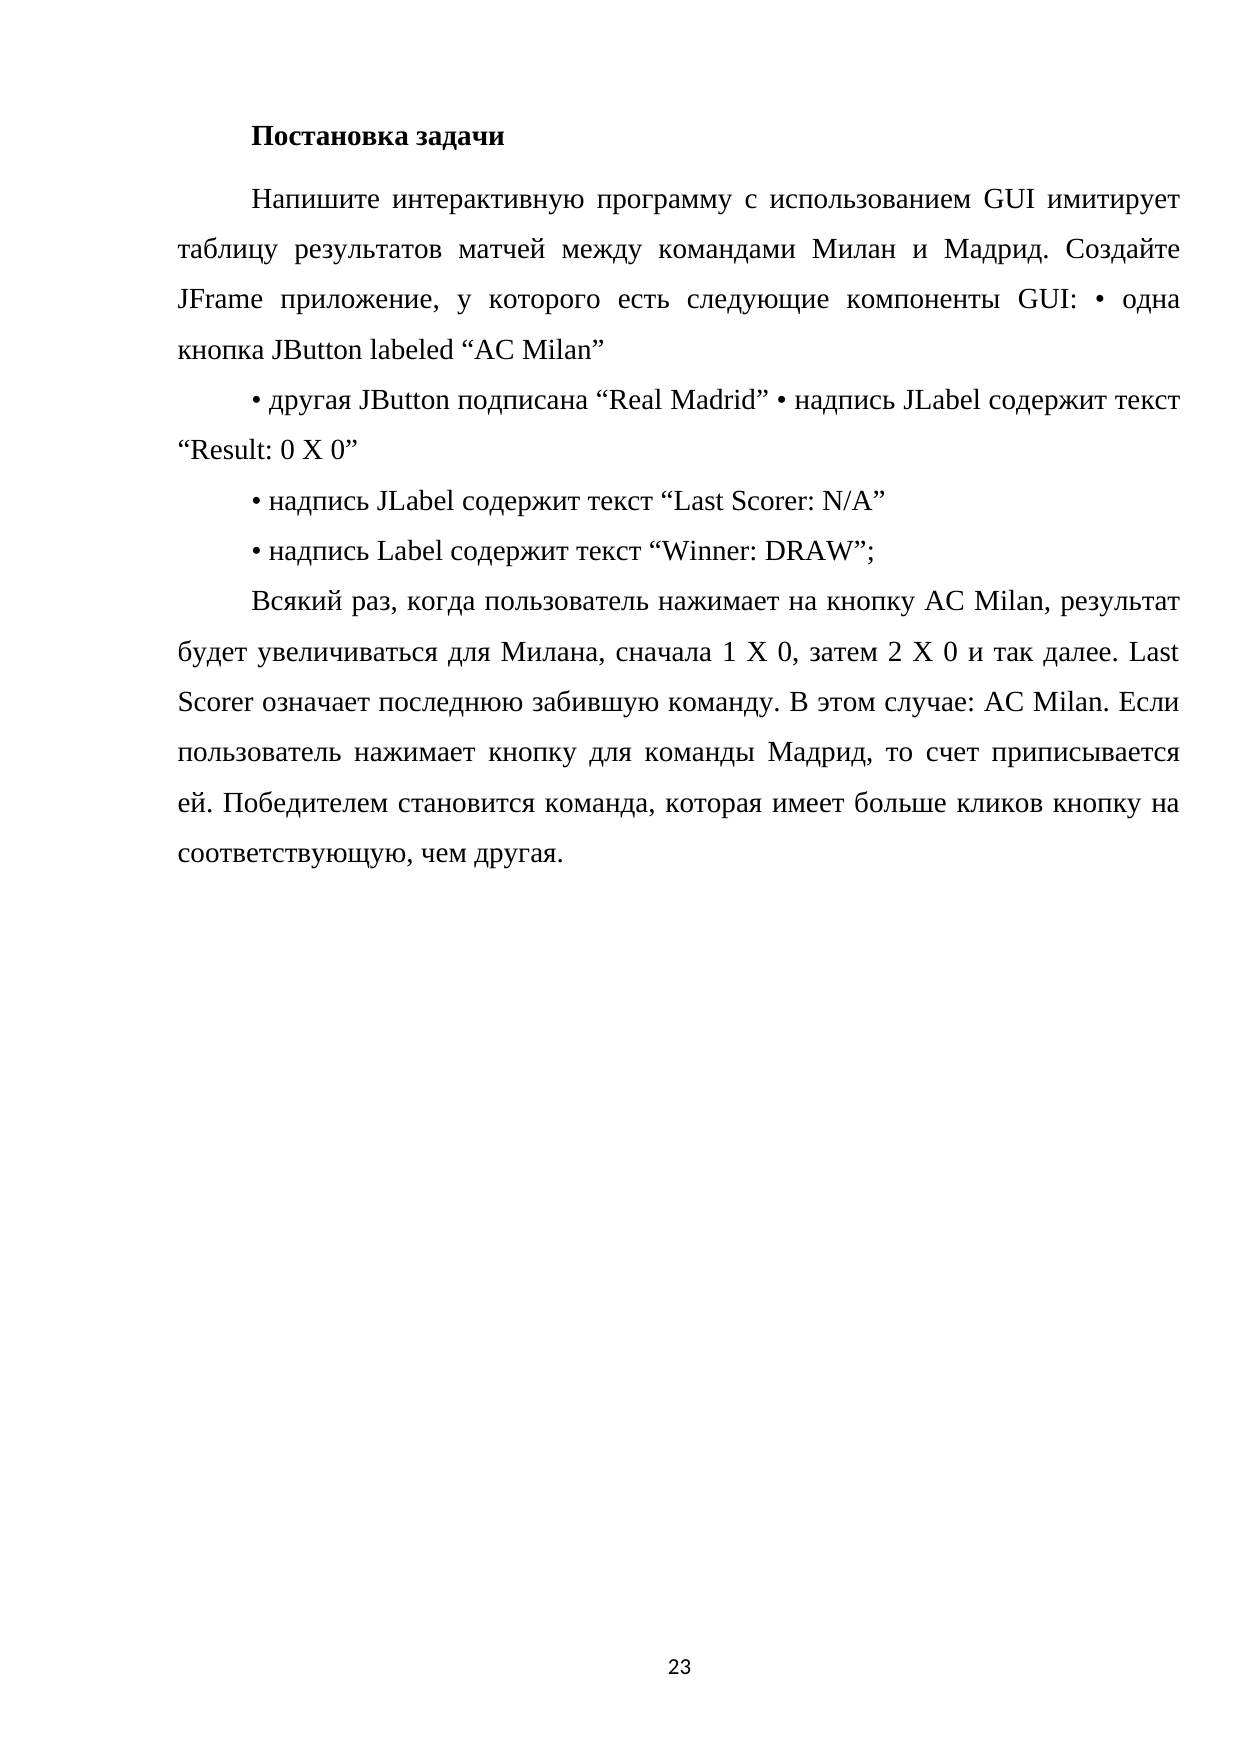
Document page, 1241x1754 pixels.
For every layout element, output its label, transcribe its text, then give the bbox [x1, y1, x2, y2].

text • надпись Label содержит текст “Winner: DRAW”; [177, 533, 1181, 567]
text Всякий раз, когда пользователь нажимает на кнопку AC Milan, результат будет увеличиваться для Милана, сначала 1 X 0, затем 2 X 0 и так далее. Last Scorer означает последнюю забившую команду. В этом случае: AC Milan. Если пользователь нажимает кнопку для команды Мадрид, то счет приписывается ей. Победителем становится команда, которая имеет больше кликов кнопку на соответствующую, чем другая. [177, 583, 1181, 868]
text • другая JButton подписана “Real Madrid” • надпись JLabel содержит текст “Result: 0 X 0” [177, 382, 1181, 466]
text • надпись JLabel содержит текст “Last Scorer: N/A” [177, 483, 1181, 516]
subtitle Постановка задачи [177, 118, 1181, 152]
text Напишите интерактивную программу с использованием GUI имитирует таблицу результатов матчей между командами Милан и Мадрид. Создайте JFrame приложение, у которого есть следующие компоненты GUI: • одна кнопка JButton labeled “AC Milan” [177, 181, 1181, 365]
